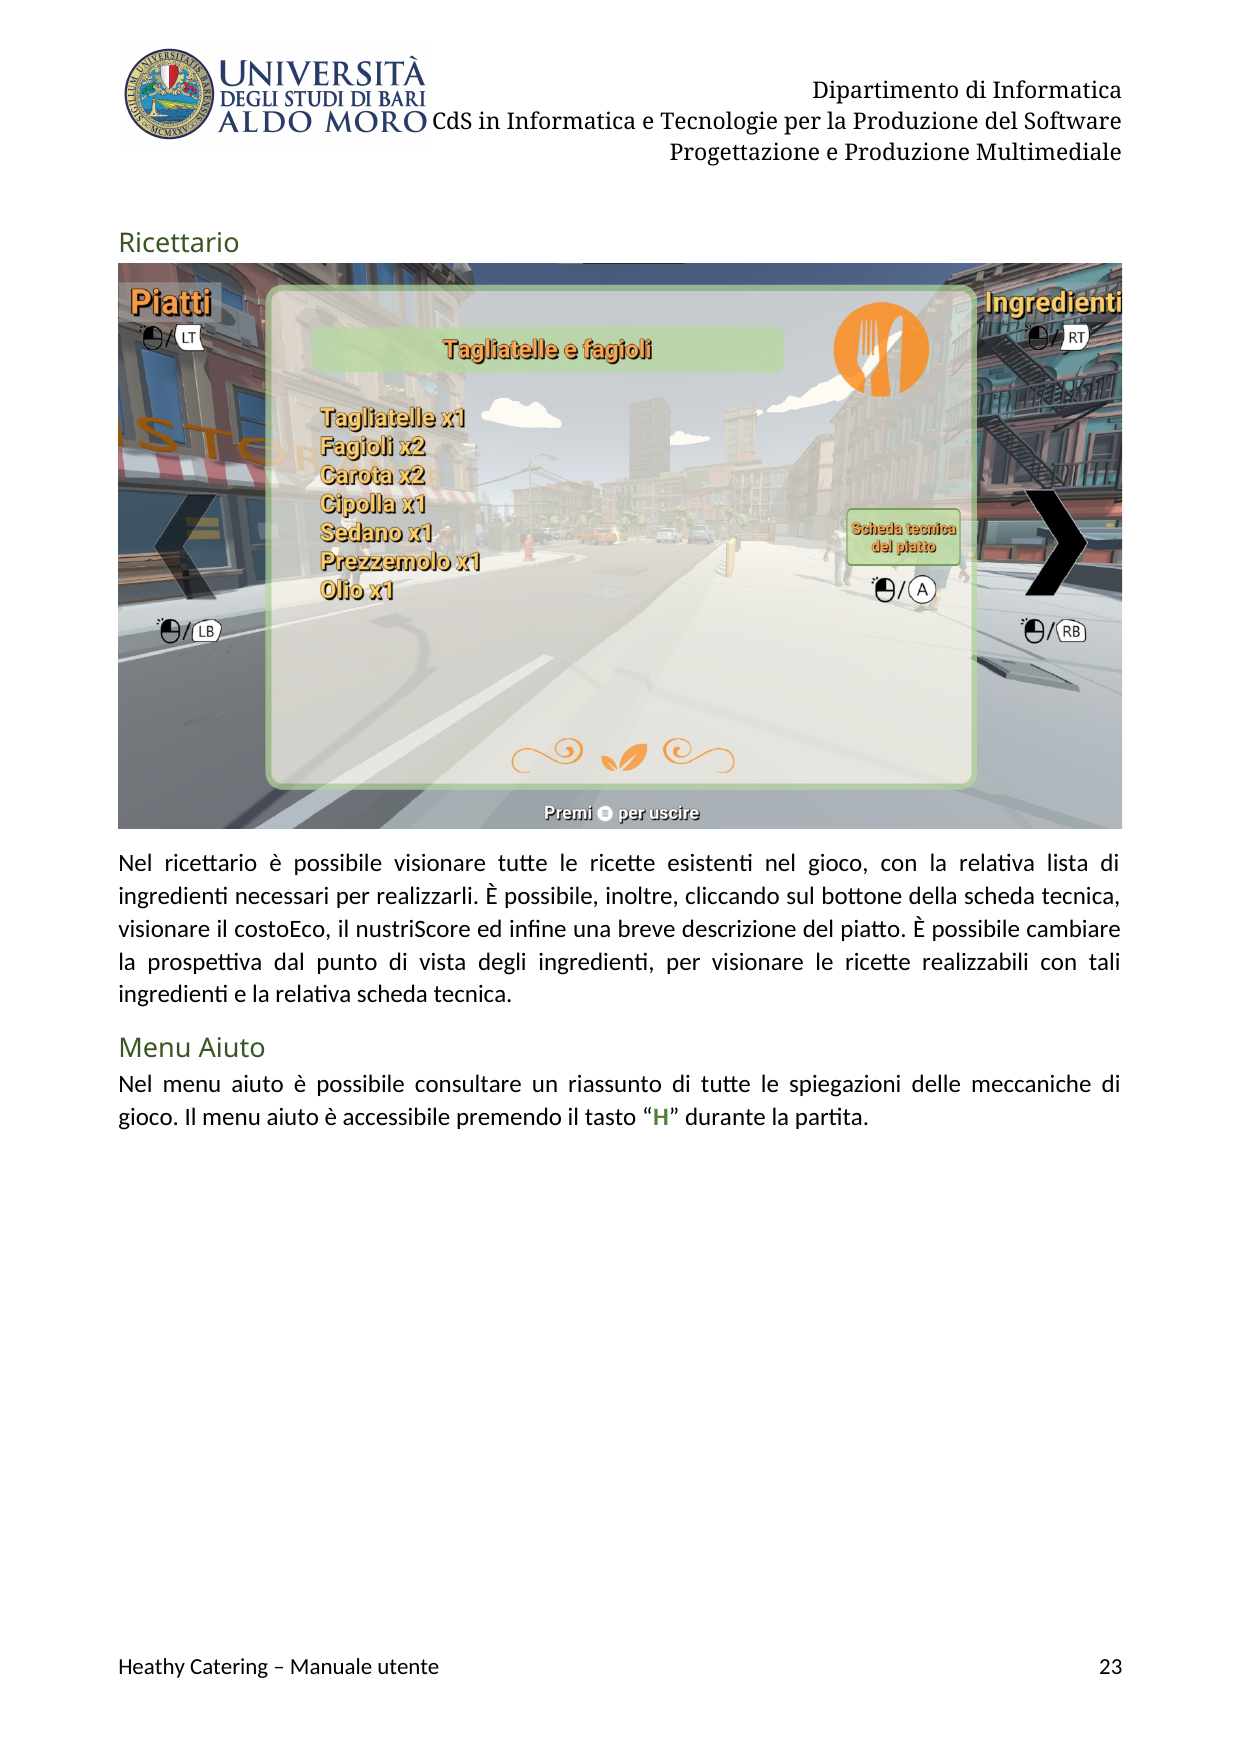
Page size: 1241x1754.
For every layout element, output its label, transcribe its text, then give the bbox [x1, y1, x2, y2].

picture [118, 41, 433, 147]
subtitle Ricettario [118, 224, 1122, 261]
text Nel ricettario è possibile visionare tutte le ricette esistenti nel gioco, con la relativa lista di ingredienti necessari per realizzarli. È possibile, inoltre, cliccando sul bottone della scheda tecnica, visionare il costoEco, il nustriScore ed infine una breve descrizione del piatto. È possibile cambiare la prospettiva dal punto di vista degli ingredienti, per visionare le ricette realizzabili con tali ingredienti e la relativa scheda tecnica. [118, 847, 1122, 1009]
text Nel menu aiuto è possibile consultare un riassunto di tutte le spiegazioni delle meccaniche di gioco. Il menu aiuto è accessibile premendo il tasto “H” durante la partita. [118, 1068, 1122, 1131]
picture [118, 263, 1123, 829]
subtitle Menu Aiuto [118, 1028, 1122, 1065]
